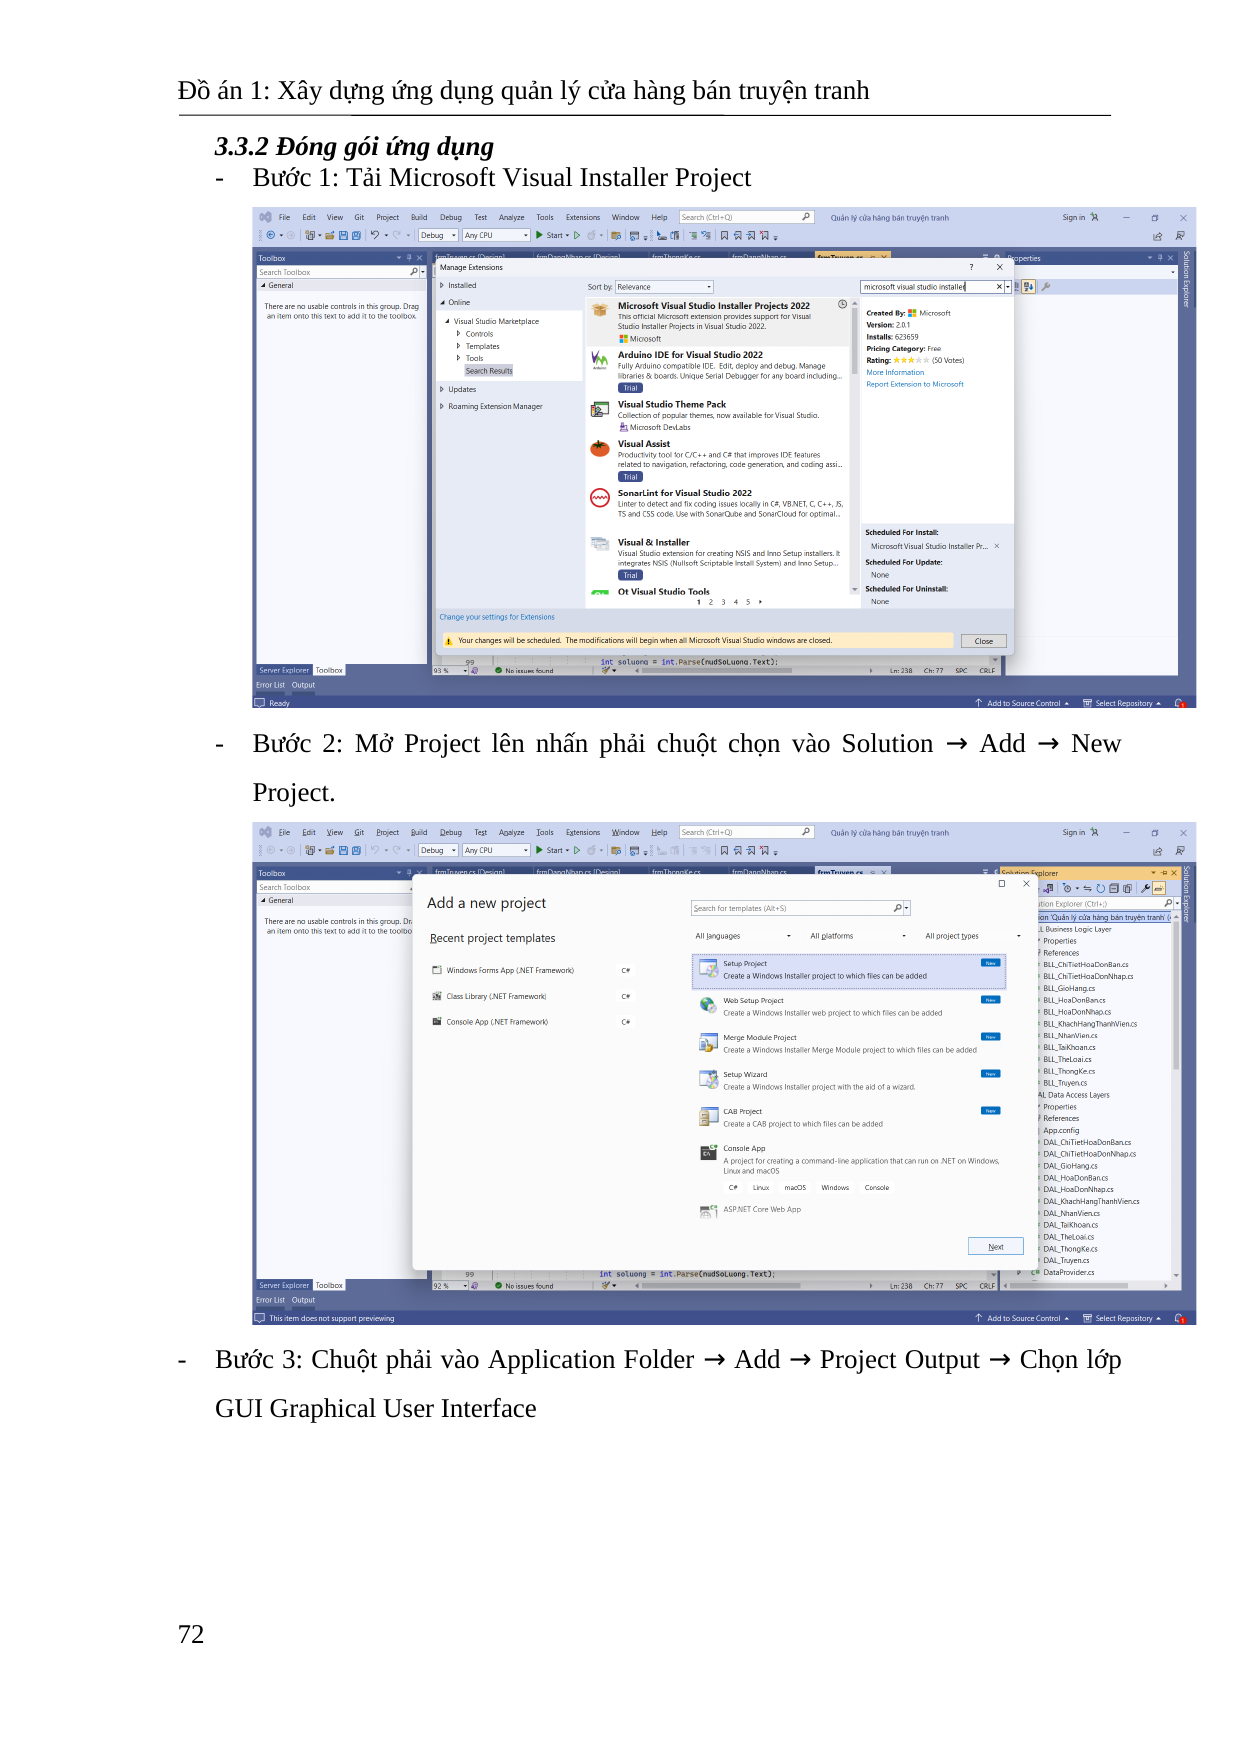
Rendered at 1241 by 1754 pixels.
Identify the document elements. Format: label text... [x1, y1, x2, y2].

list Bước 3: Chuột phải vào Application Folder → Add → Project Output → Chọn lớp GUI Graphical User Interface [177, 1340, 1122, 1423]
list Bước 1: Tải Microsoft Visual Installer Project [215, 161, 1122, 192]
subtitle Đóng gói ứng dụng [177, 130, 1122, 161]
list Bước 2: Mở Project lên nhấn phải chuột chọn vào Solution → Add → New Project. [215, 723, 1122, 807]
picture [252, 207, 1197, 708]
picture [252, 822, 1197, 1325]
